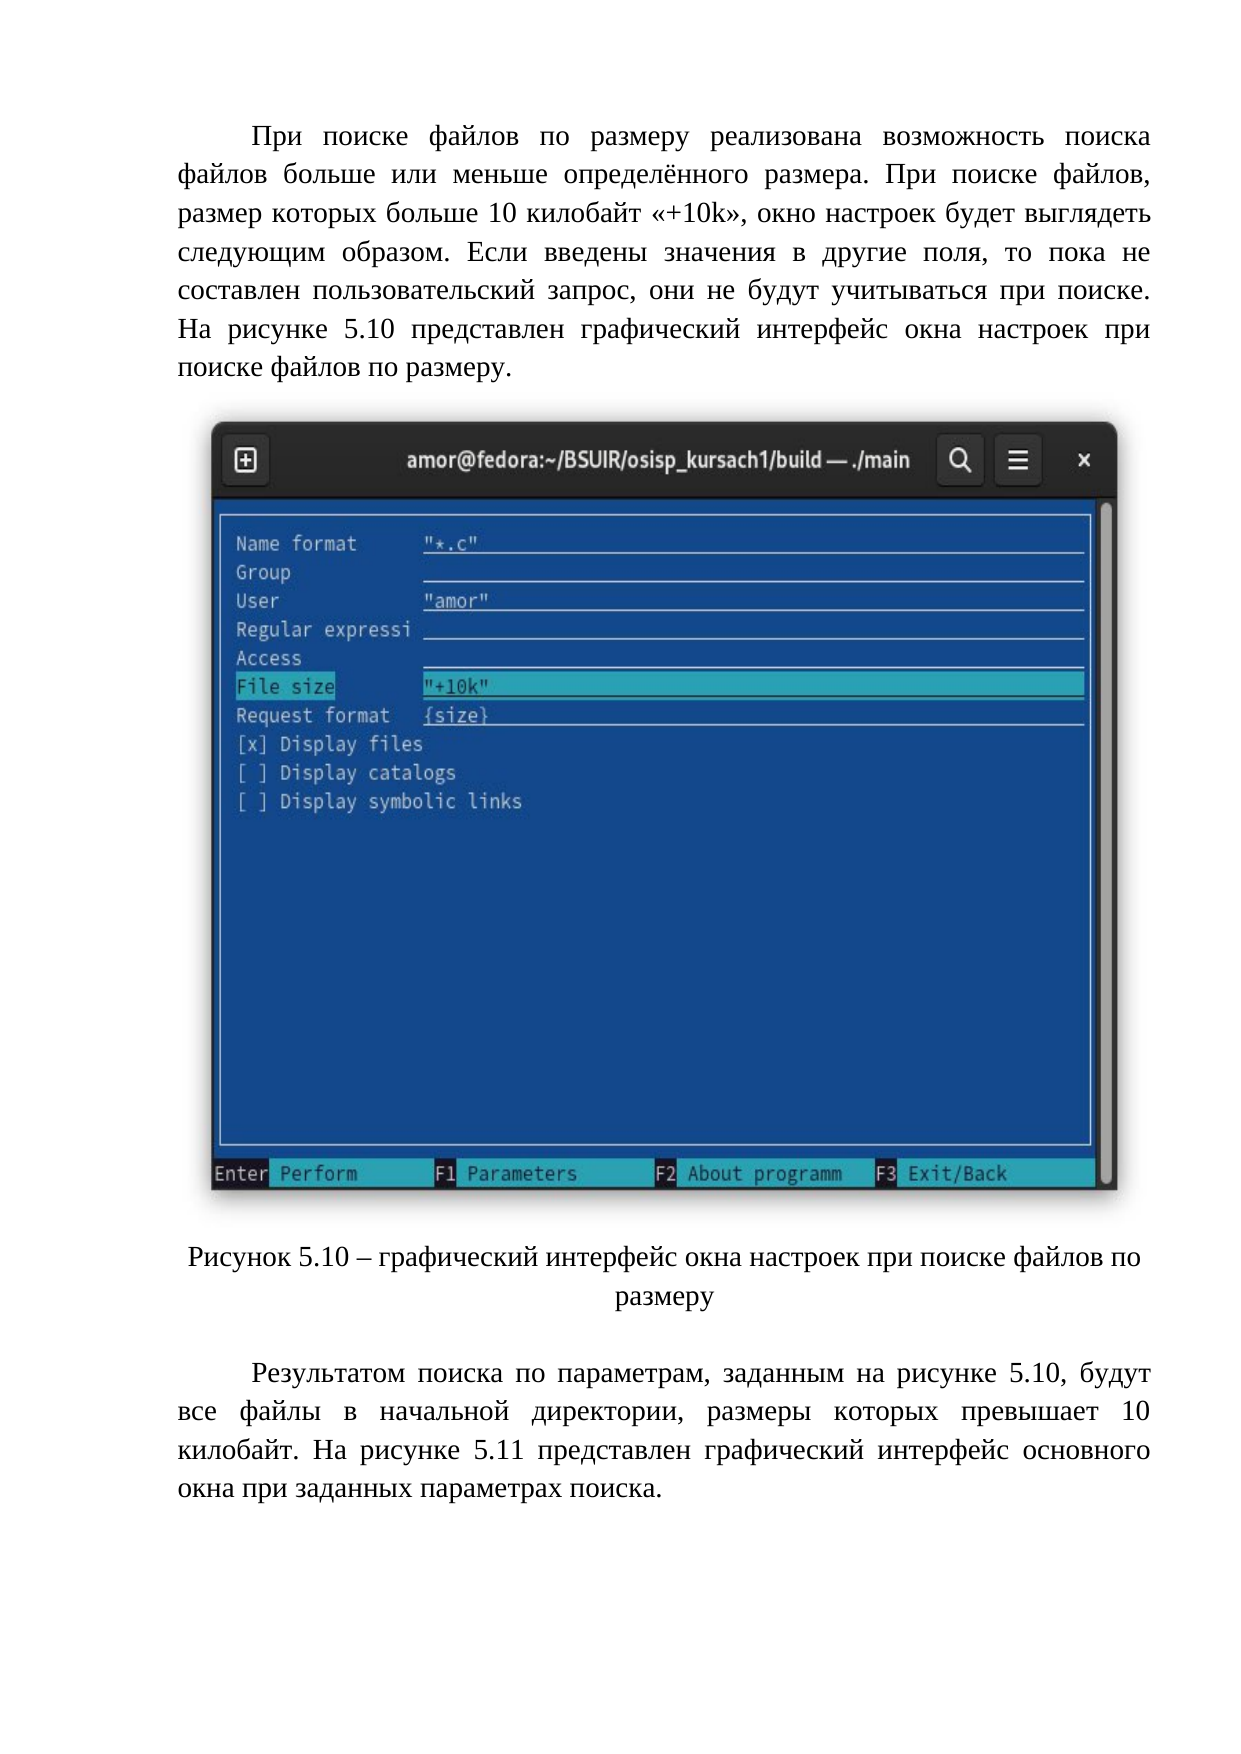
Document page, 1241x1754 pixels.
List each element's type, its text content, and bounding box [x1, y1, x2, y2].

picture [177, 387, 1152, 1235]
text Результатом поиска по параметрам, заданным на рисунке 5.10, будут все файлы в начальной директории, размеры которых превышает 10 килобайт. На рисунке 5.11 представлен графический интерфейс основного окна при заданных параметрах поиска. [177, 1355, 1152, 1504]
text При поиске файлов по размеру реализована возможность поиска файлов больше или меньше определённого размера. При поиске файлов, размер которых больше 10 килобайт «+10k», окно настроек будет выглядеть следующим образом. Если введены значения в другие поля, то пока не составлен пользовательский запрос, они не будут учитываться при поиске. На рисунке 5.10 представлен графический интерфейс окна настроек при поиске файлов по размеру. [177, 118, 1152, 383]
text Рисунок 5.10 – графический интерфейс окна настроек при поиске файлов по размеру [177, 1239, 1152, 1311]
